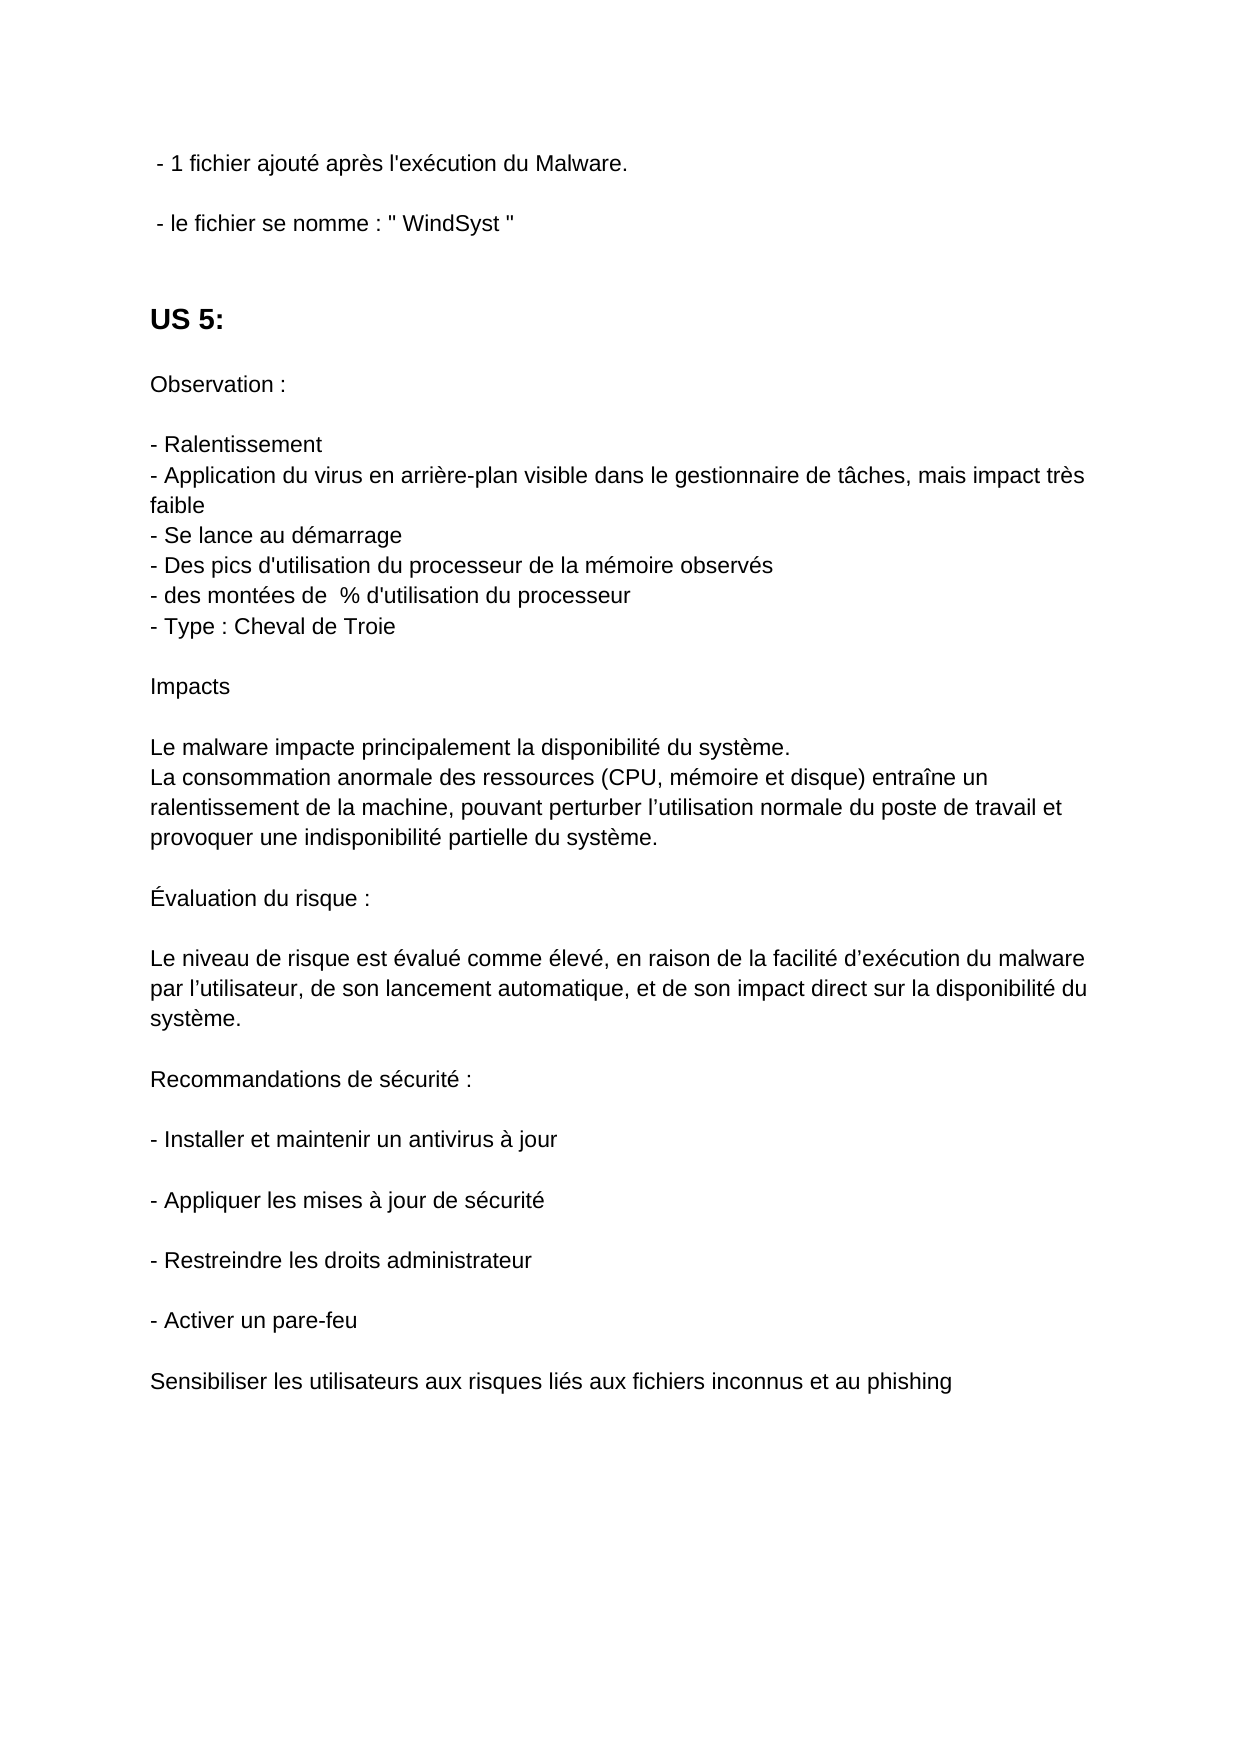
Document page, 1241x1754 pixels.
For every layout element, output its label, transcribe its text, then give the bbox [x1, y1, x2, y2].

text - Type : Cheval de Troie [150, 613, 1090, 639]
text Le niveau de risque est évalué comme élevé, en raison de la facilité d’exécution du malware par l’utilisateur, de son lancement automatique, et de son impact direct sur la disponibilité du système. [150, 945, 1090, 1032]
text - 1 fichier ajouté après l'exécution du Malware. [150, 150, 1090, 176]
text Évaluation du risque : [150, 884, 1090, 911]
text Impacts [150, 673, 1090, 699]
text La consommation anormale des ressources (CPU, mémoire et disque) entraîne un ralentissement de la machine, pouvant perturber l’utilisation normale du poste de travail et provoquer une indisponibilité partielle du système. [150, 764, 1090, 850]
text Recommandations de sécurité : [150, 1066, 1090, 1092]
text - le fichier se nomme : " WindSyst " US 5: [150, 210, 1090, 336]
text - Appliquer les mises à jour de sécurité [150, 1187, 1090, 1213]
text - Installer et maintenir un antivirus à jour [150, 1126, 1090, 1152]
text - Se lance au démarrage [150, 522, 1090, 548]
text - des montées de % d'utilisation du processeur [150, 582, 1090, 609]
text - Restreindre les droits administrateur [150, 1247, 1090, 1273]
text - Application du virus en arrière-plan visible dans le gestionnaire de tâches, mais impact très faible [150, 462, 1090, 518]
text - Ralentissement [150, 431, 1090, 458]
text Le malware impacte principalement la disponibilité du système. [150, 733, 1090, 760]
text - Activer un pare-feu [150, 1307, 1090, 1334]
text - Des pics d'utilisation du processeur de la mémoire observés [150, 552, 1090, 578]
text Sensibiliser les utilisateurs aux risques liés aux fichiers inconnus et au phishing [150, 1368, 1090, 1394]
text Observation : [150, 341, 1090, 397]
